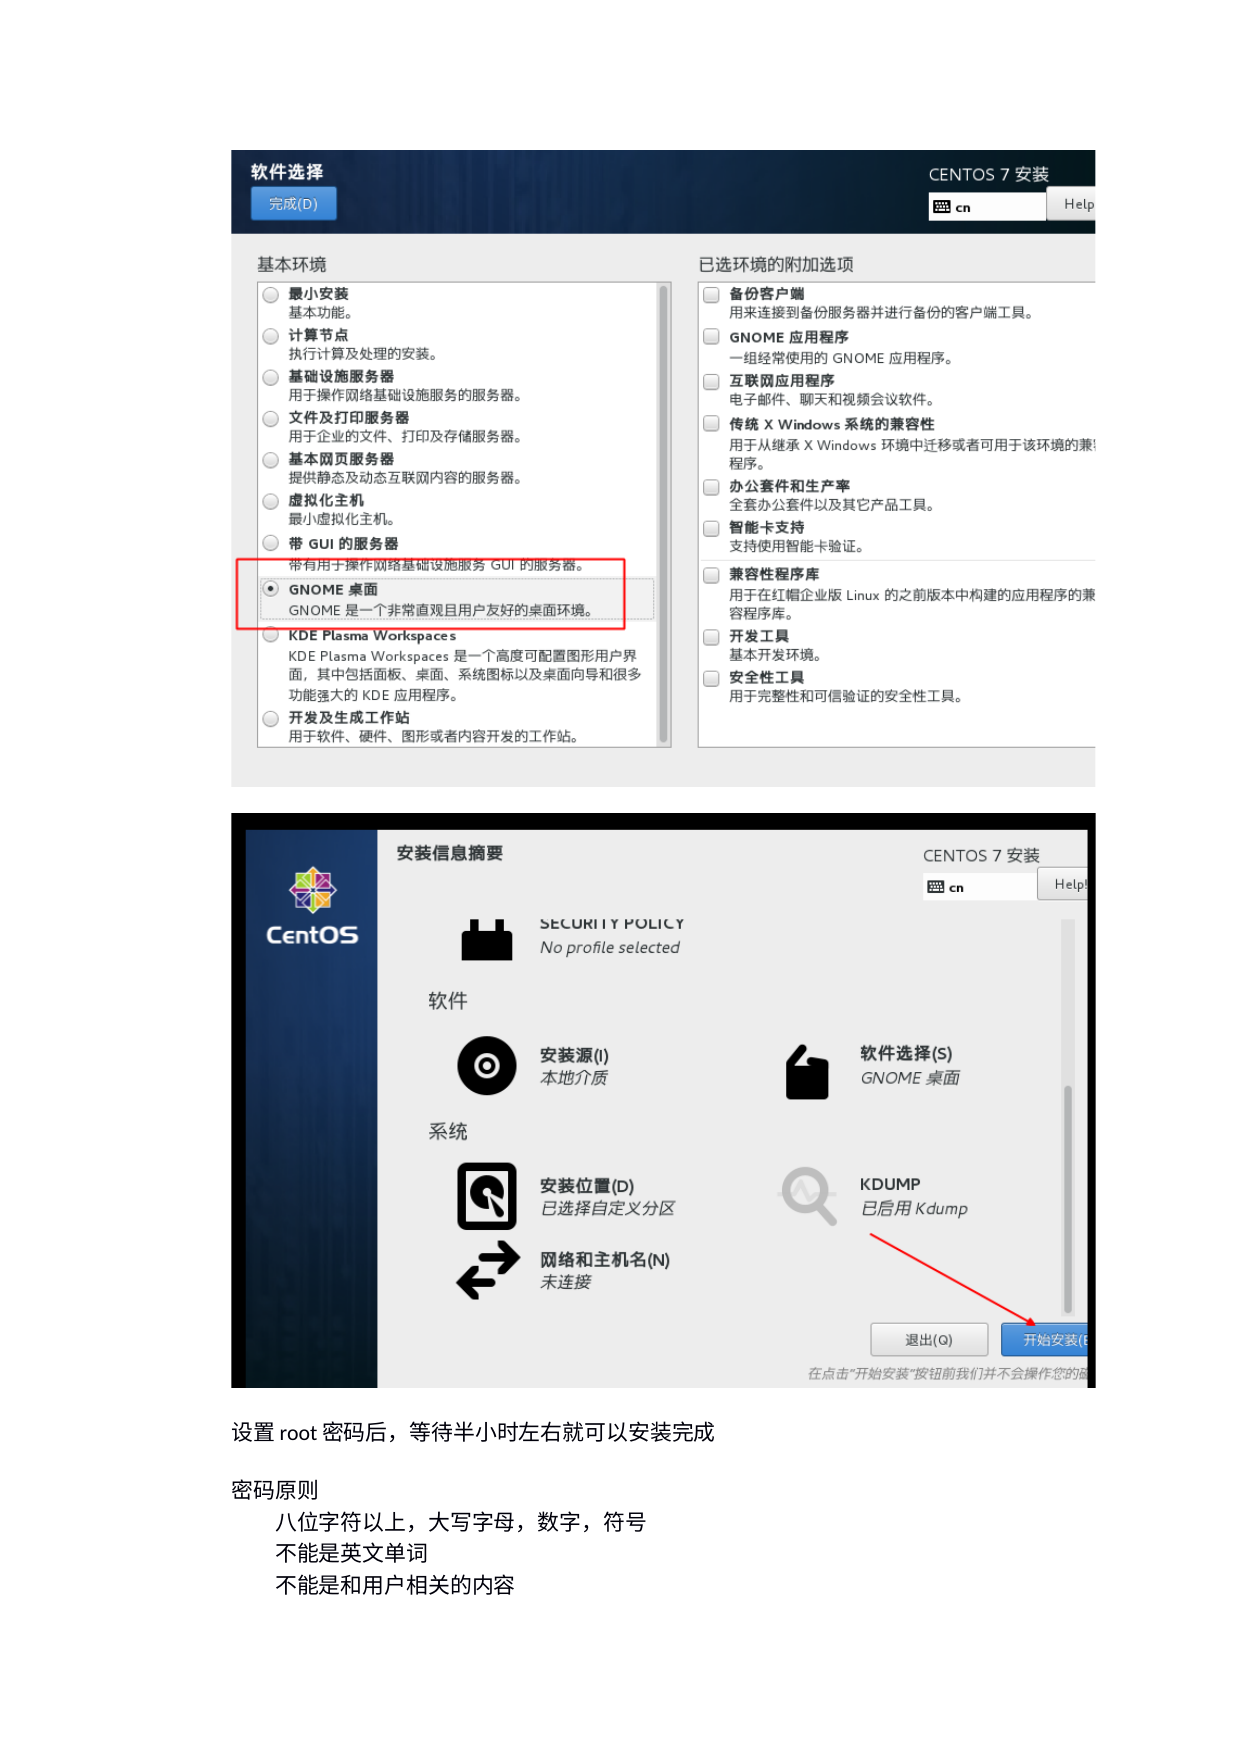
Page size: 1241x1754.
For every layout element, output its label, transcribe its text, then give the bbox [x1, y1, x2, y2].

list 不能是英文单词 [231, 1536, 1053, 1568]
list 设置root密码后，等待半小时左右就可以安装完成 [187, 1414, 1053, 1446]
list 不能是和用户相关的内容 [231, 1568, 1053, 1599]
list 密码原则 [187, 1473, 1053, 1504]
list 八位字符以上，大写字母，数字，符号 [231, 1504, 1053, 1536]
picture [231, 150, 1096, 787]
picture [231, 813, 1096, 1388]
